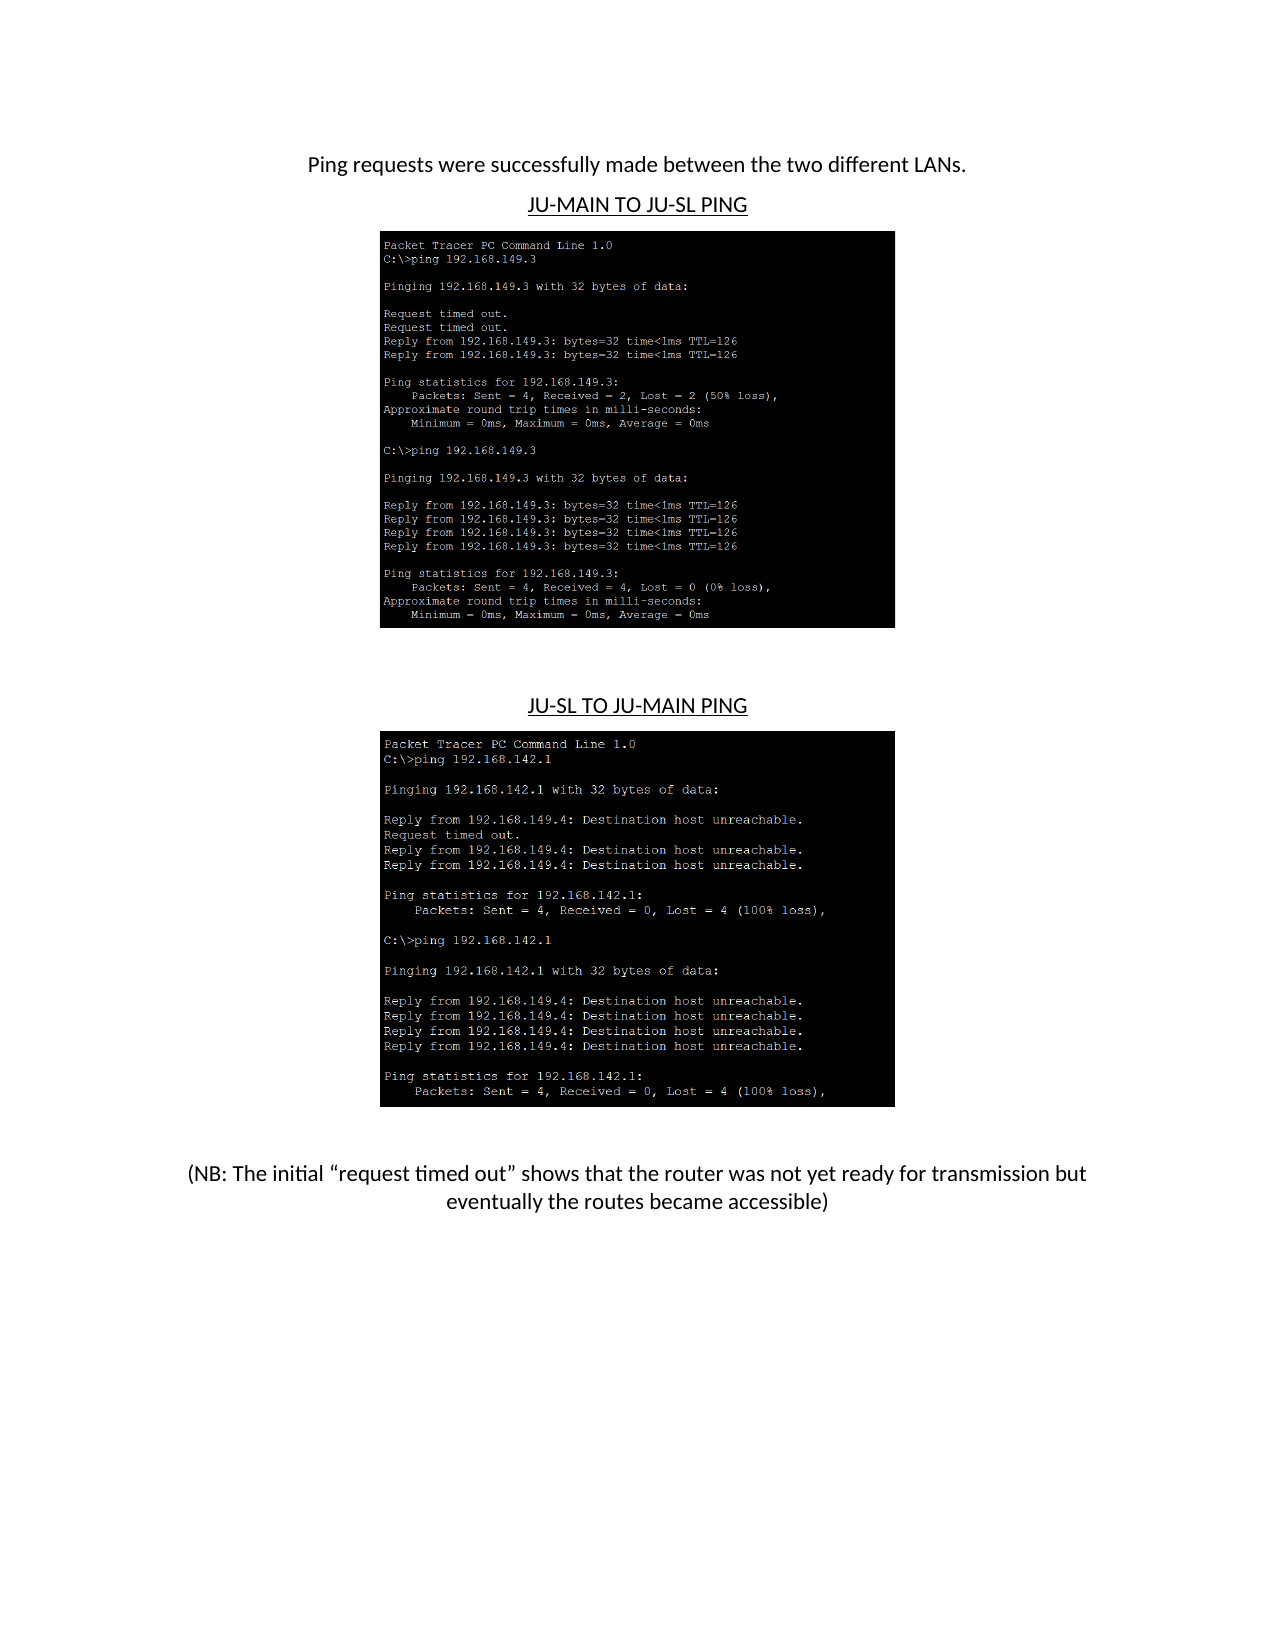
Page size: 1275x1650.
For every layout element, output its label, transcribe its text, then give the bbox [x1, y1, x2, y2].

text JU-SL TO JU-MAIN PING [150, 691, 1125, 719]
picture [380, 731, 895, 1107]
text JU-MAIN TO JU-SL PING [150, 191, 1125, 218]
text Ping requests were successfully made between the two different LANs. [150, 150, 1125, 178]
picture [379, 231, 896, 628]
text (NB: The initial “request timed out” shows that the router was not yet ready for transmission but eventually the routes became accessible) [150, 1159, 1125, 1215]
